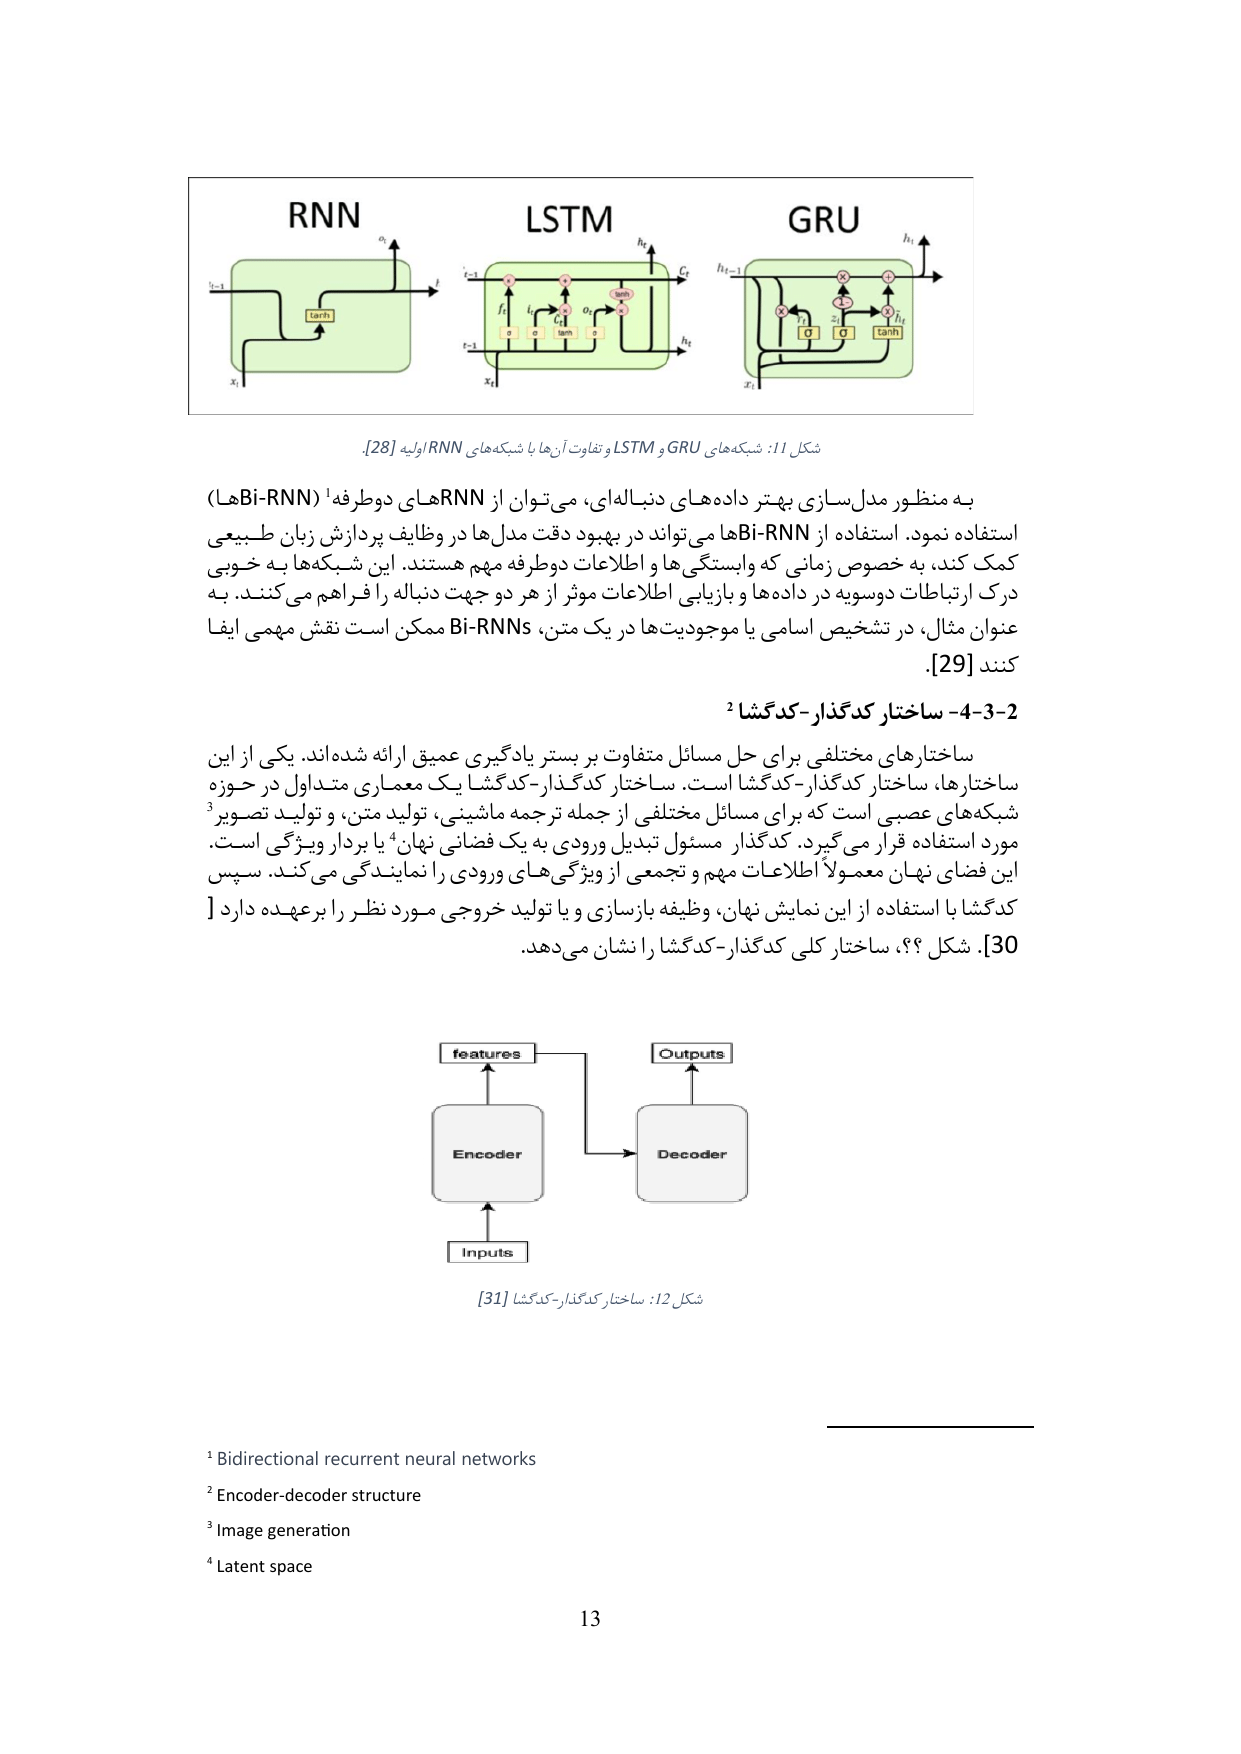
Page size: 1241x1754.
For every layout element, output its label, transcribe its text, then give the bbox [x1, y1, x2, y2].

subtitle 4-3-2- ساختار کدگذار-کدگشا [207, 702, 1018, 729]
text شکل 12: ساختار کدگذار-کدگشا [31] [207, 1287, 1018, 1311]
text به منظور مدل‌سازی بهتر داده‌های دنباله‌ای، می‌توان از RNNهای دوطرفه (Bi-RNNها) استفاده نمود. استفاده از Bi-RNN‌ها می‌تواند در بهبود دقت مدل‌ها در وظایف پردازش زبان طبیعی کمک کند، به خصوص زمانی که وابستگی‌ها و اطلاعات دوطرفه مهم هستند. این شبکه‌ها به خوبی درک ارتباطات دوسویه در داده‌ها و بازیابی اطلاعات موثر از هر دو جهت دنباله را فراهم می‌کنند. به عنوان مثال، در تشخیص اسامی یا موجودیت‌ها در یک متن، Bi-RNNs ممکن است نقش مهمی ایفا کنند [29]. [207, 481, 1018, 682]
picture [188, 177, 974, 415]
text شکل 11: شبکه‌های GRU و LSTM و تفاوت آن‌ها با شبکه‌های RNN اولیه [28]. [207, 435, 1018, 460]
text ساختار‌های مختلفی برای حل مسائل متفاوت بر بستر یادگیری عمیق ارائه شده‌اند. یکی از این ساختار‌ها، ساختار کدگذار-کدگشا است. ساختار کدگذار-کدگشا یک معماری متداول در حوزه شبکه‌های عصبی است که برای مسائل مختلفی از جمله ترجمه ماشینی، تولید متن، و تولید تصویر مورد استفاده قرار می‌گیرد. کدگذار مسئول تبدیل ورودی به یک فضانی نهان یا بردار ویژگی است. این فضای نهان معمولاً اطلاعات مهم و تجمعی از ویژگی‌های ورودی را نمایندگی می‌کند. سپس کدگشا با استفاده از این نمایش نهان، وظیفه بازسازی و یا تولید خروجی مورد نظر را برعهده دارد [30]. شکل ؟؟، ساختار کلی کدگذار-کدگشا را نشان می‌دهد. [207, 743, 1018, 963]
picture [422, 1032, 758, 1268]
